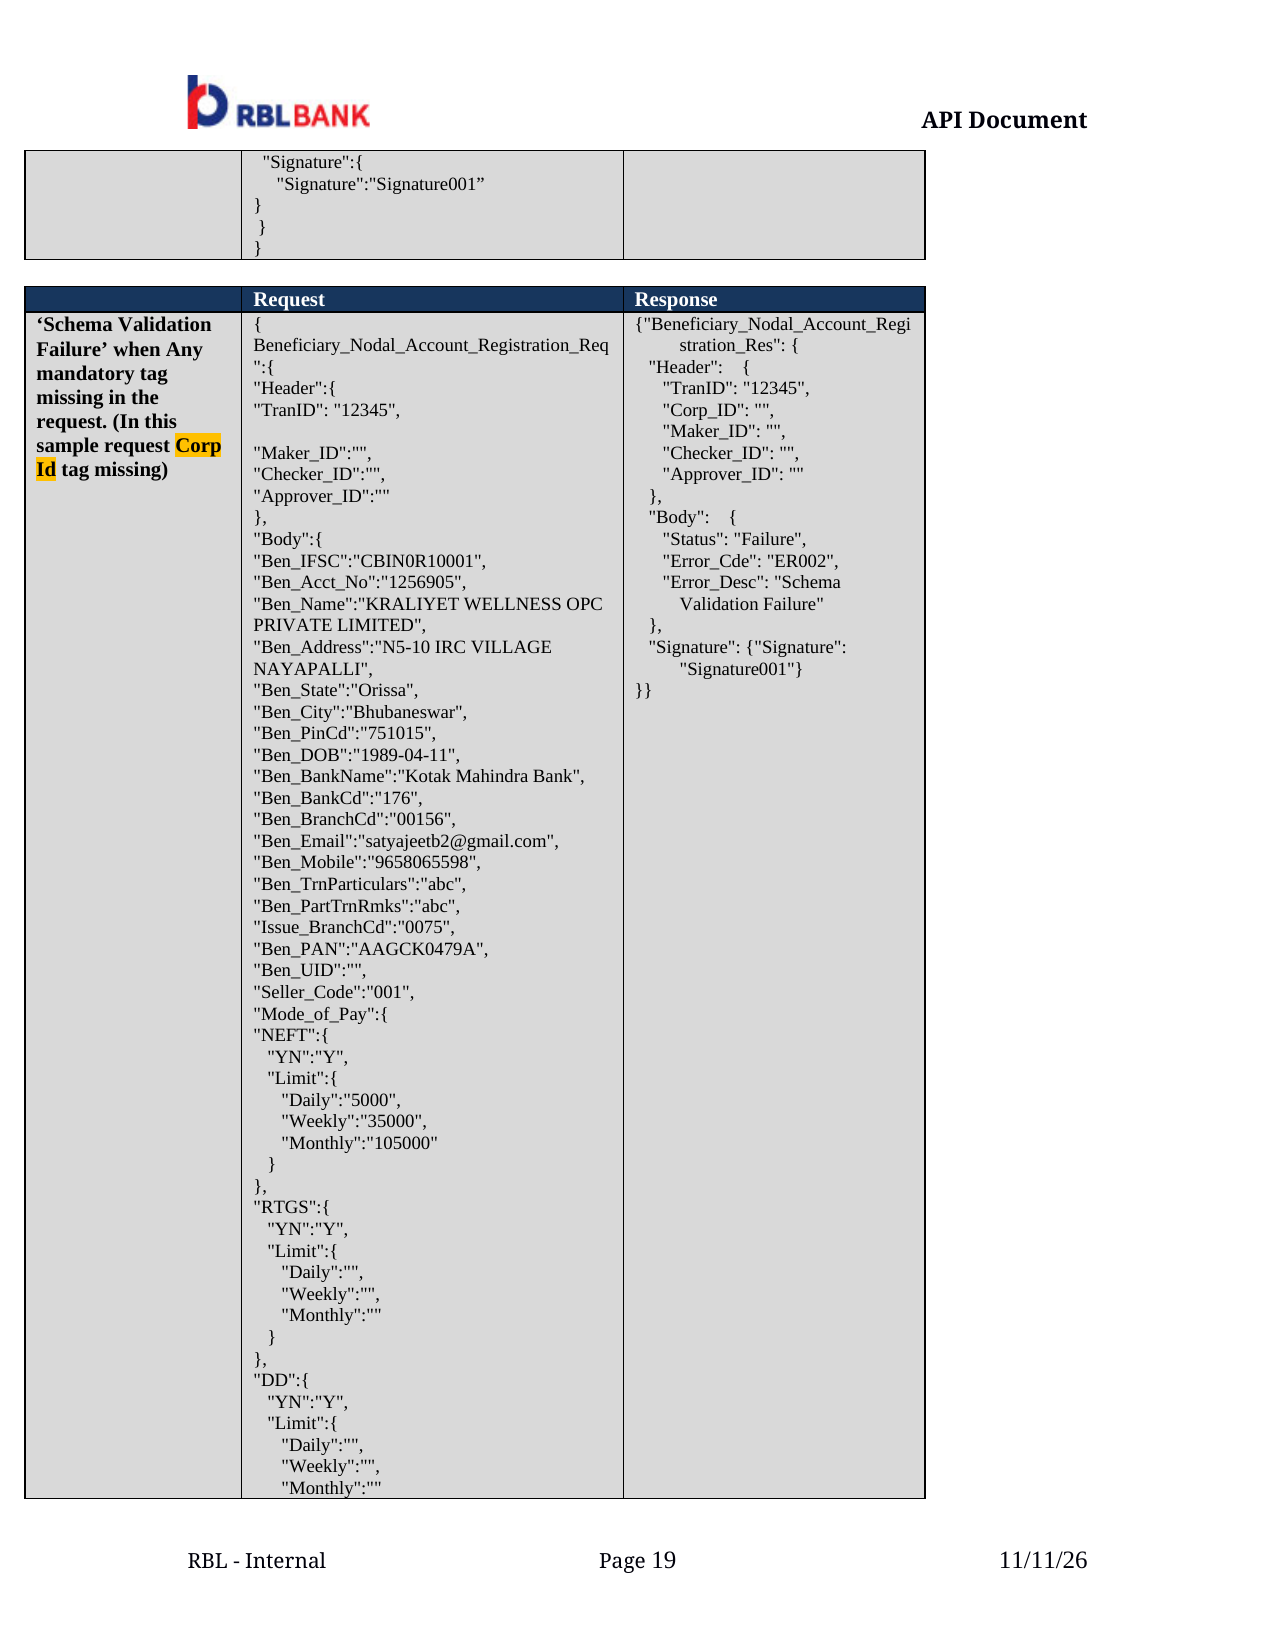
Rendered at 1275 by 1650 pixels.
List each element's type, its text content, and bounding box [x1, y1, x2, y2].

table_header [26, 287, 241, 311]
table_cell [242, 313, 623, 1498]
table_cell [26, 151, 241, 259]
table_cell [624, 313, 924, 1498]
table_header Response [624, 287, 924, 311]
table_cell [26, 313, 241, 1498]
table_header Request [242, 287, 623, 311]
picture [187, 75, 370, 129]
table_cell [624, 151, 924, 259]
